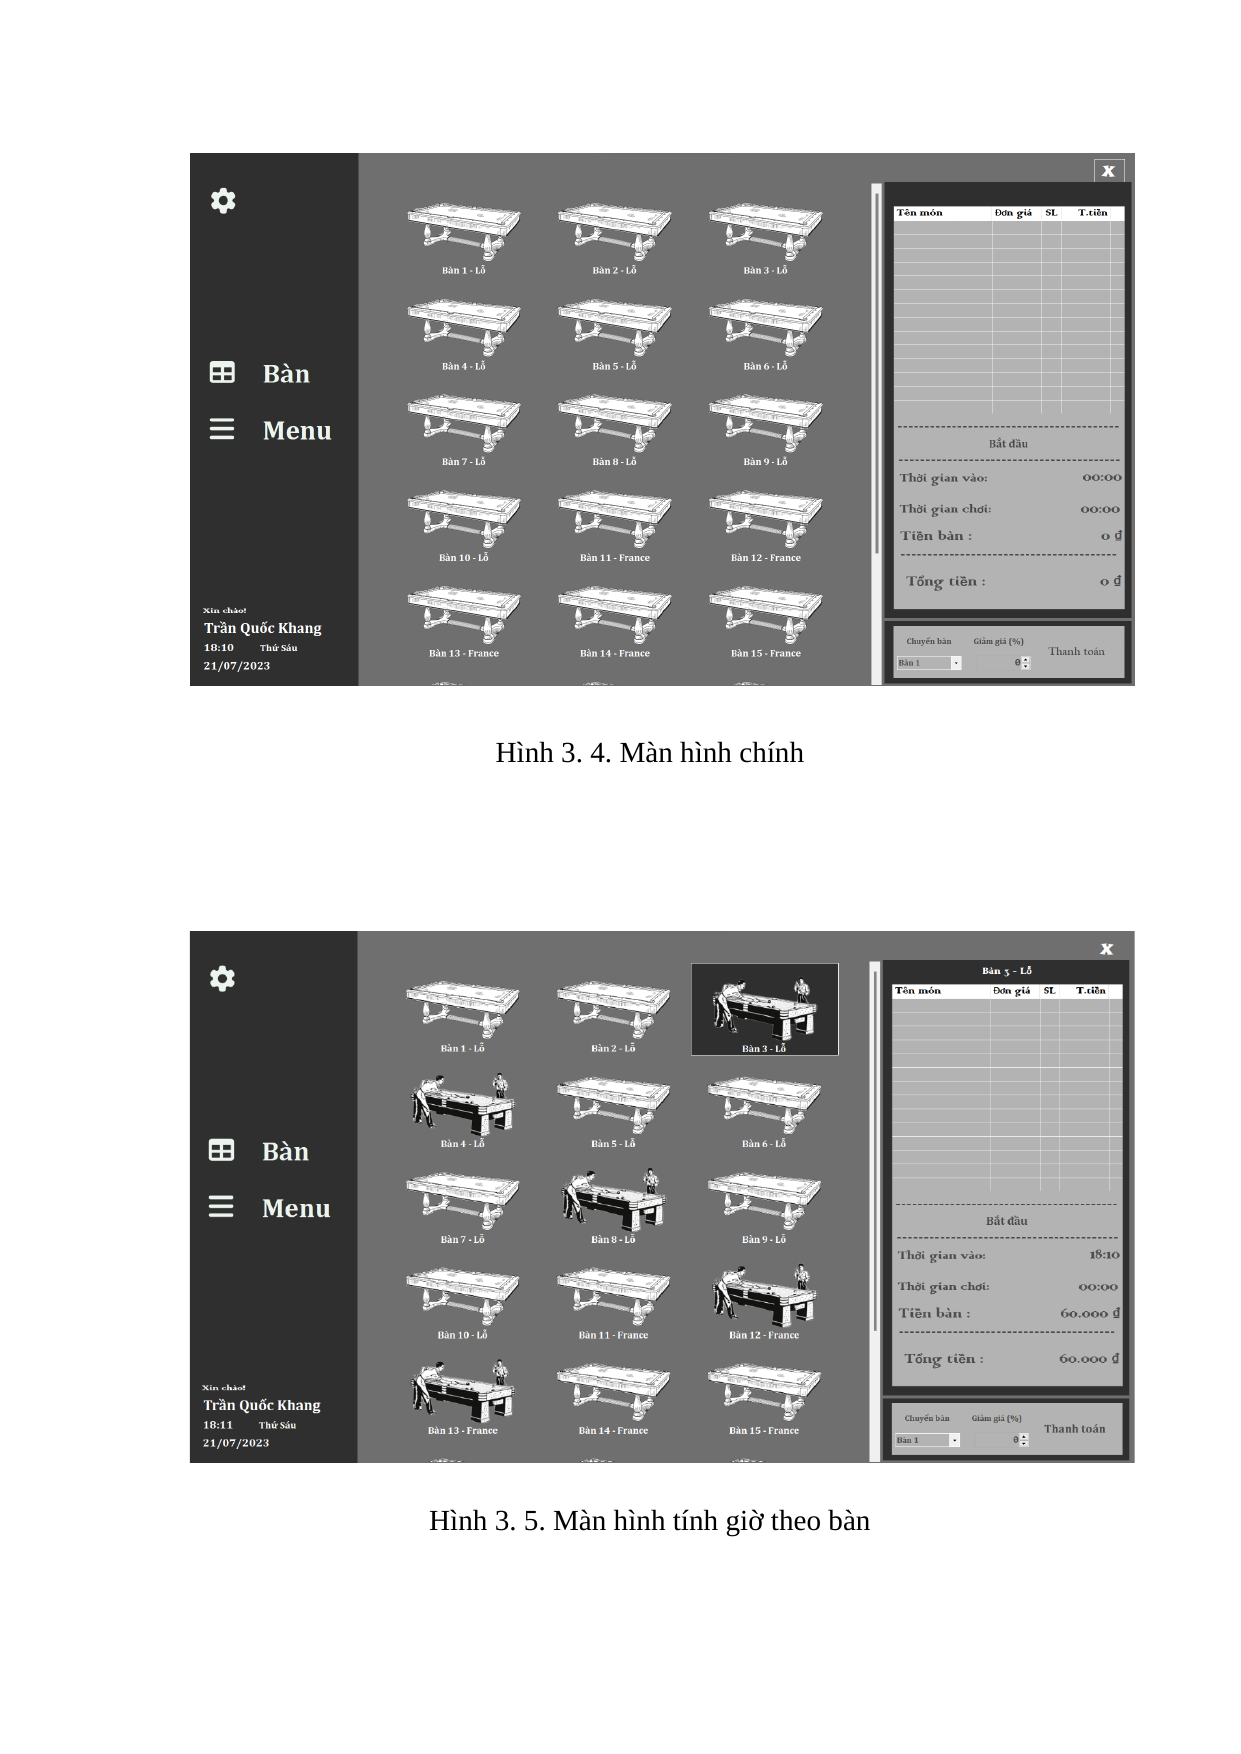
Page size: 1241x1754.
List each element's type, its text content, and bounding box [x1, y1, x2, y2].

picture [190, 153, 1135, 686]
picture [189, 931, 1135, 1463]
text Hình 3. 5. Màn hình tính giờ theo bàn [177, 1503, 1122, 1536]
text Hình 3. 4. Màn hình chính [177, 735, 1122, 768]
